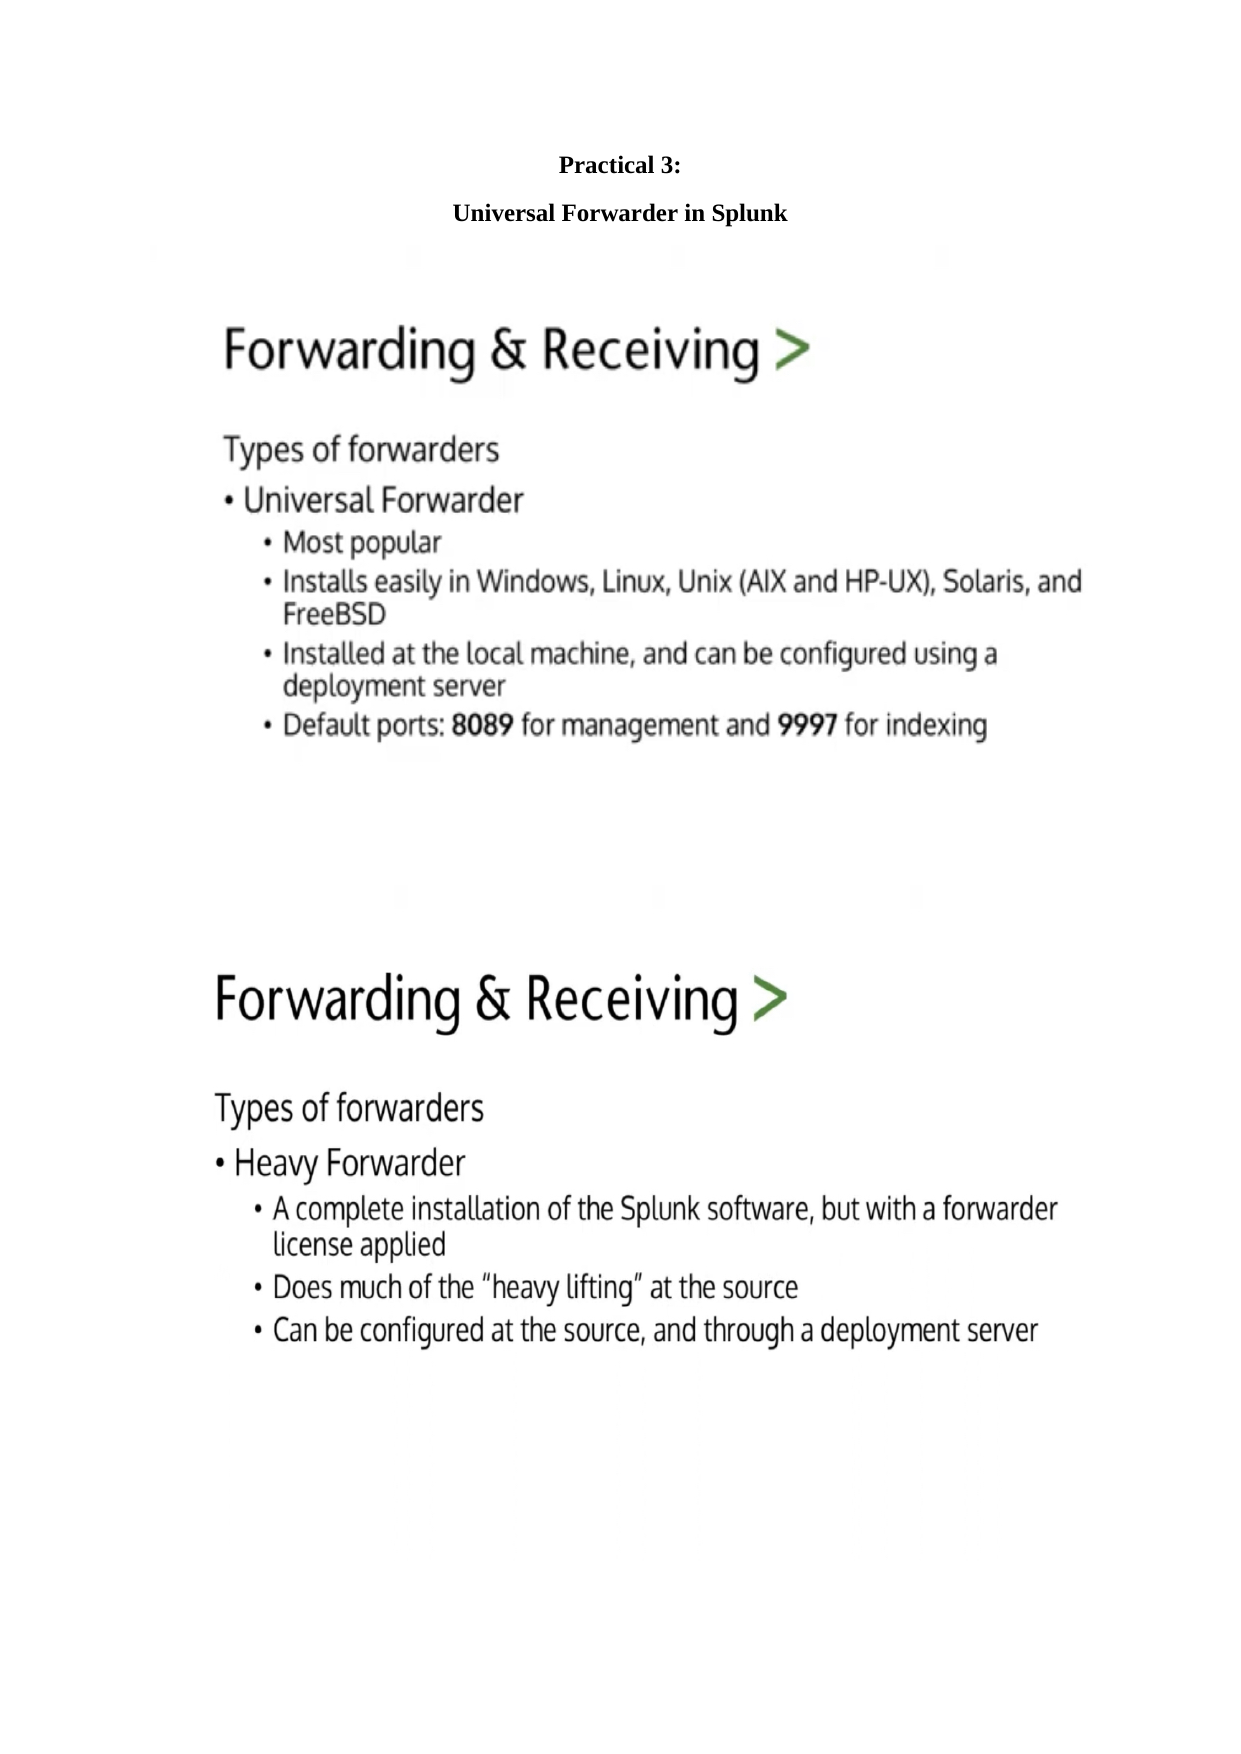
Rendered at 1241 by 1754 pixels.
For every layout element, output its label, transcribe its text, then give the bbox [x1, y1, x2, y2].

picture [150, 245, 1125, 883]
text Practical 3: [150, 150, 1090, 179]
text Universal Forwarder in Splunk [150, 198, 1090, 226]
picture [150, 885, 1125, 1561]
